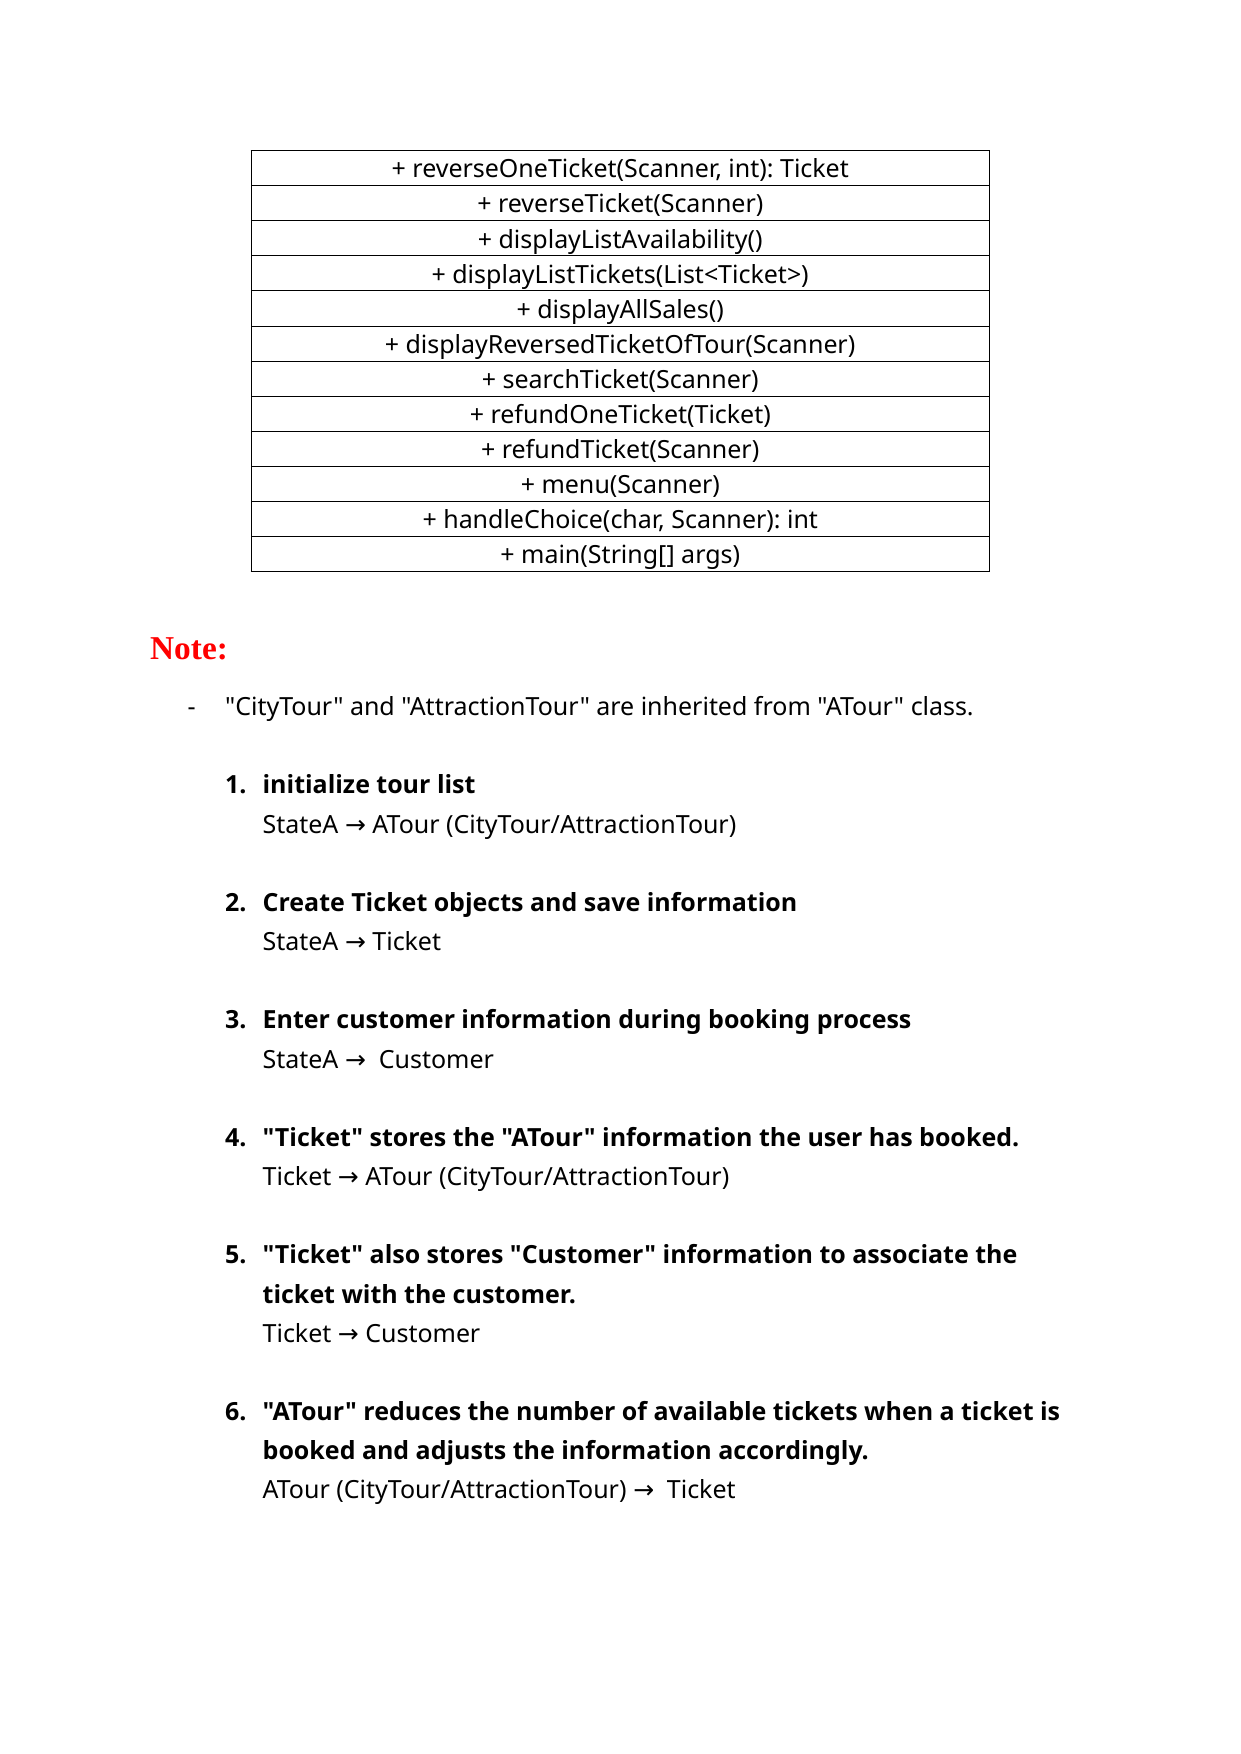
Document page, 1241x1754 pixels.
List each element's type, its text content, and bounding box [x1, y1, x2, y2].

list "ATour" reduces the number of available tickets when a ticket is booked and adjusts the information accordingly. [225, 1394, 1090, 1467]
table_cell + displayListTickets(List<Ticket>) [252, 256, 989, 290]
table_cell + menu(Scanner) [252, 467, 989, 501]
list StateA → Customer [262, 1041, 1090, 1075]
list Ticket → Customer [262, 1316, 1090, 1349]
table_cell + displayListAvailability() [252, 221, 989, 255]
table_cell + searchTicket(Scanner) [252, 362, 989, 396]
list initialize tour list [225, 767, 1090, 801]
list StateA → ATour (CityTour/AttractionTour) [262, 806, 1090, 840]
table_cell + handleChoice(char, Scanner): int [252, 502, 989, 536]
table_cell + refundOneTicket(Ticket) [252, 397, 989, 431]
text Note: [150, 628, 1090, 666]
list Ticket → ATour (CityTour/AttractionTour) [262, 1159, 1090, 1193]
table_cell + displayAllSales() [252, 291, 989, 326]
table_cell + reverseOneTicket(Scanner, int): Ticket [252, 151, 989, 185]
list "Ticket" stores the "ATour" information the user has booked. [225, 1120, 1090, 1154]
table_cell + displayReversedTicketOfTour(Scanner) [252, 327, 989, 361]
table_cell + refundTicket(Scanner) [252, 432, 989, 466]
list ATour (CityTour/AttractionTour) → Ticket [262, 1472, 1090, 1506]
list "CityTour" and "AttractionTour" are inherited from "ATour" class. [187, 689, 1090, 723]
list Create Ticket objects and save information [225, 885, 1090, 919]
list "Ticket" also stores "Customer" information to associate the ticket with the customer. [225, 1237, 1090, 1310]
list StateA → Ticket [262, 924, 1090, 958]
table_cell + main(String[] args) [252, 537, 989, 571]
list Enter customer information during booking process [225, 1002, 1090, 1036]
table_cell + reverseTicket(Scanner) [252, 186, 989, 220]
